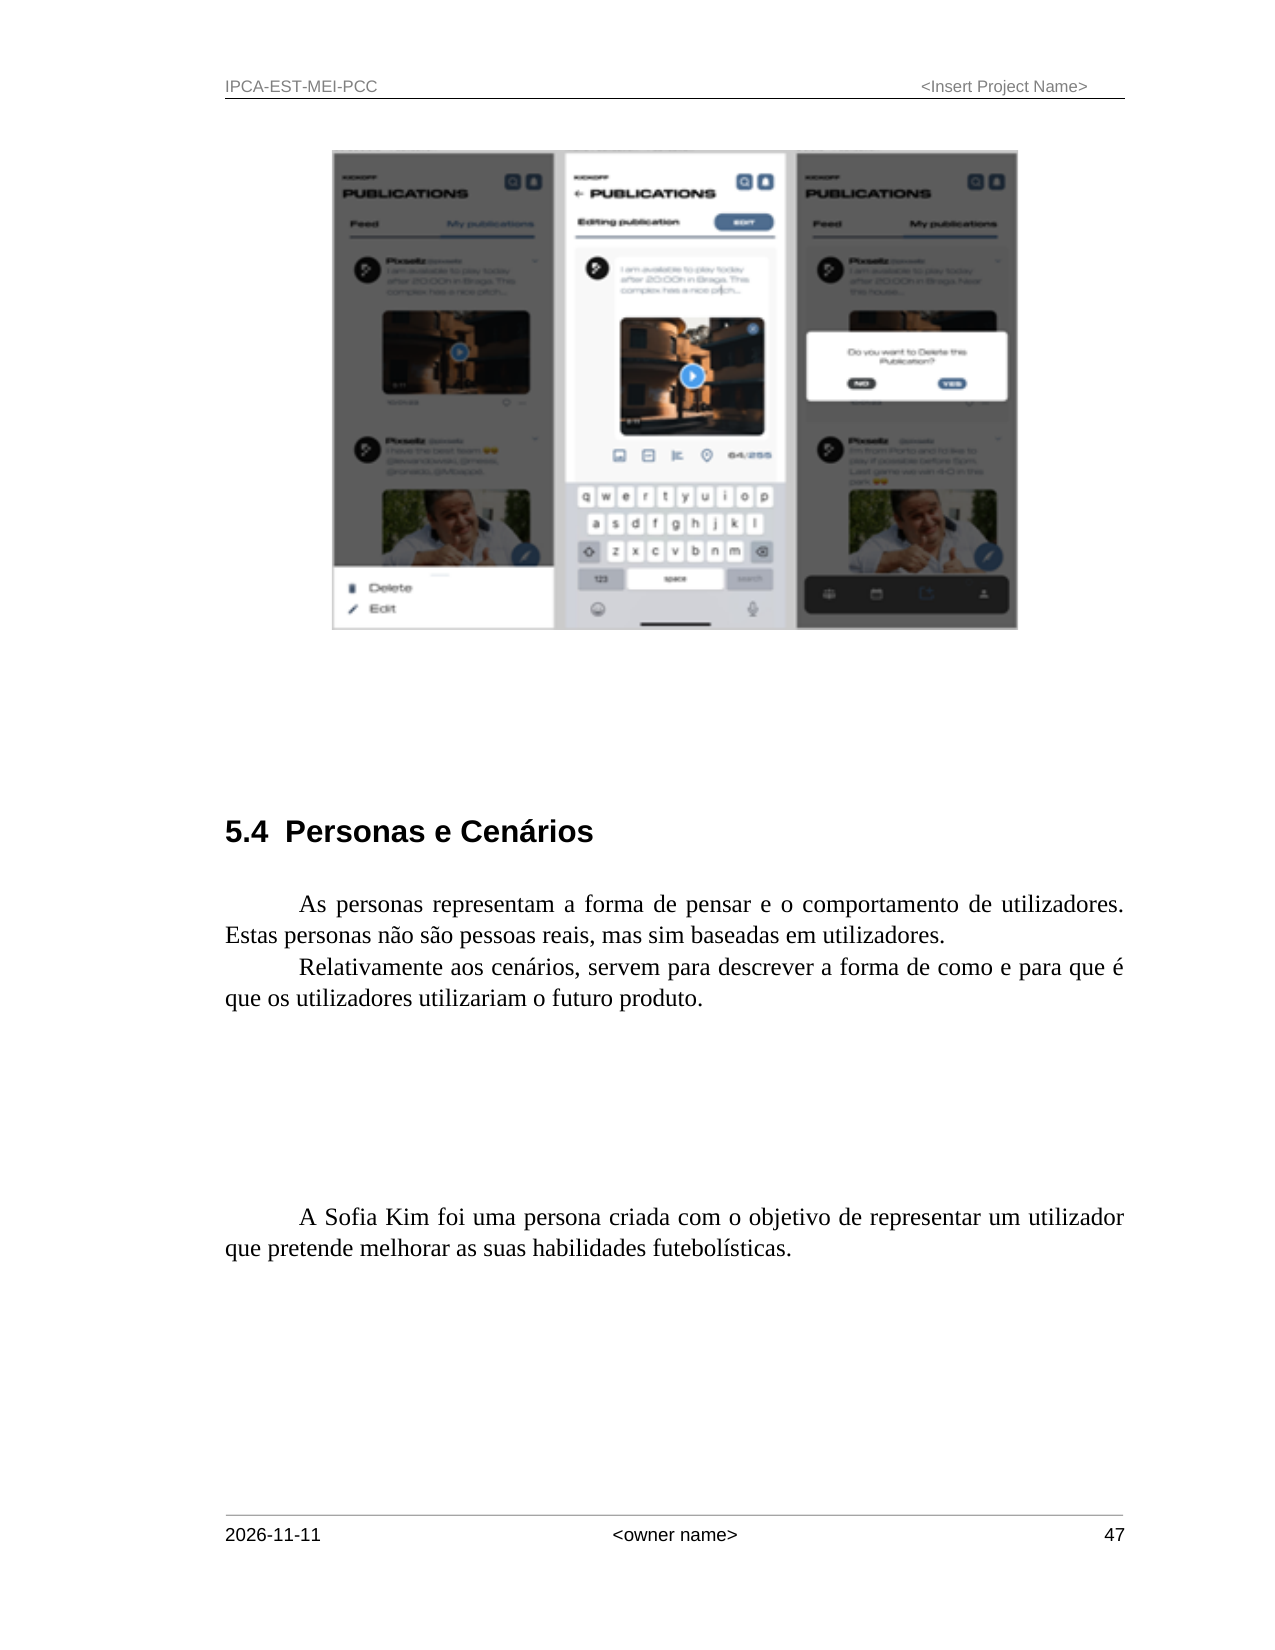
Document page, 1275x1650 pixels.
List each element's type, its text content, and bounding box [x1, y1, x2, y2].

text Relativamente aos cenários, servem para descrever a forma de como e para que é que os utilizadores utilizariam o futuro produto. [225, 949, 1125, 1012]
text A Sofia Kim foi uma persona criada com o objetivo de representar um utilizador que pretende melhorar as suas habilidades futebolísticas. [225, 1199, 1125, 1262]
text As personas representam a forma de pensar e o comportamento de utilizadores. Estas personas não são pessoas reais, mas sim baseadas em utilizadores. [225, 887, 1125, 949]
picture [331, 150, 1019, 630]
subtitle Personas e Cenários [225, 813, 1125, 849]
